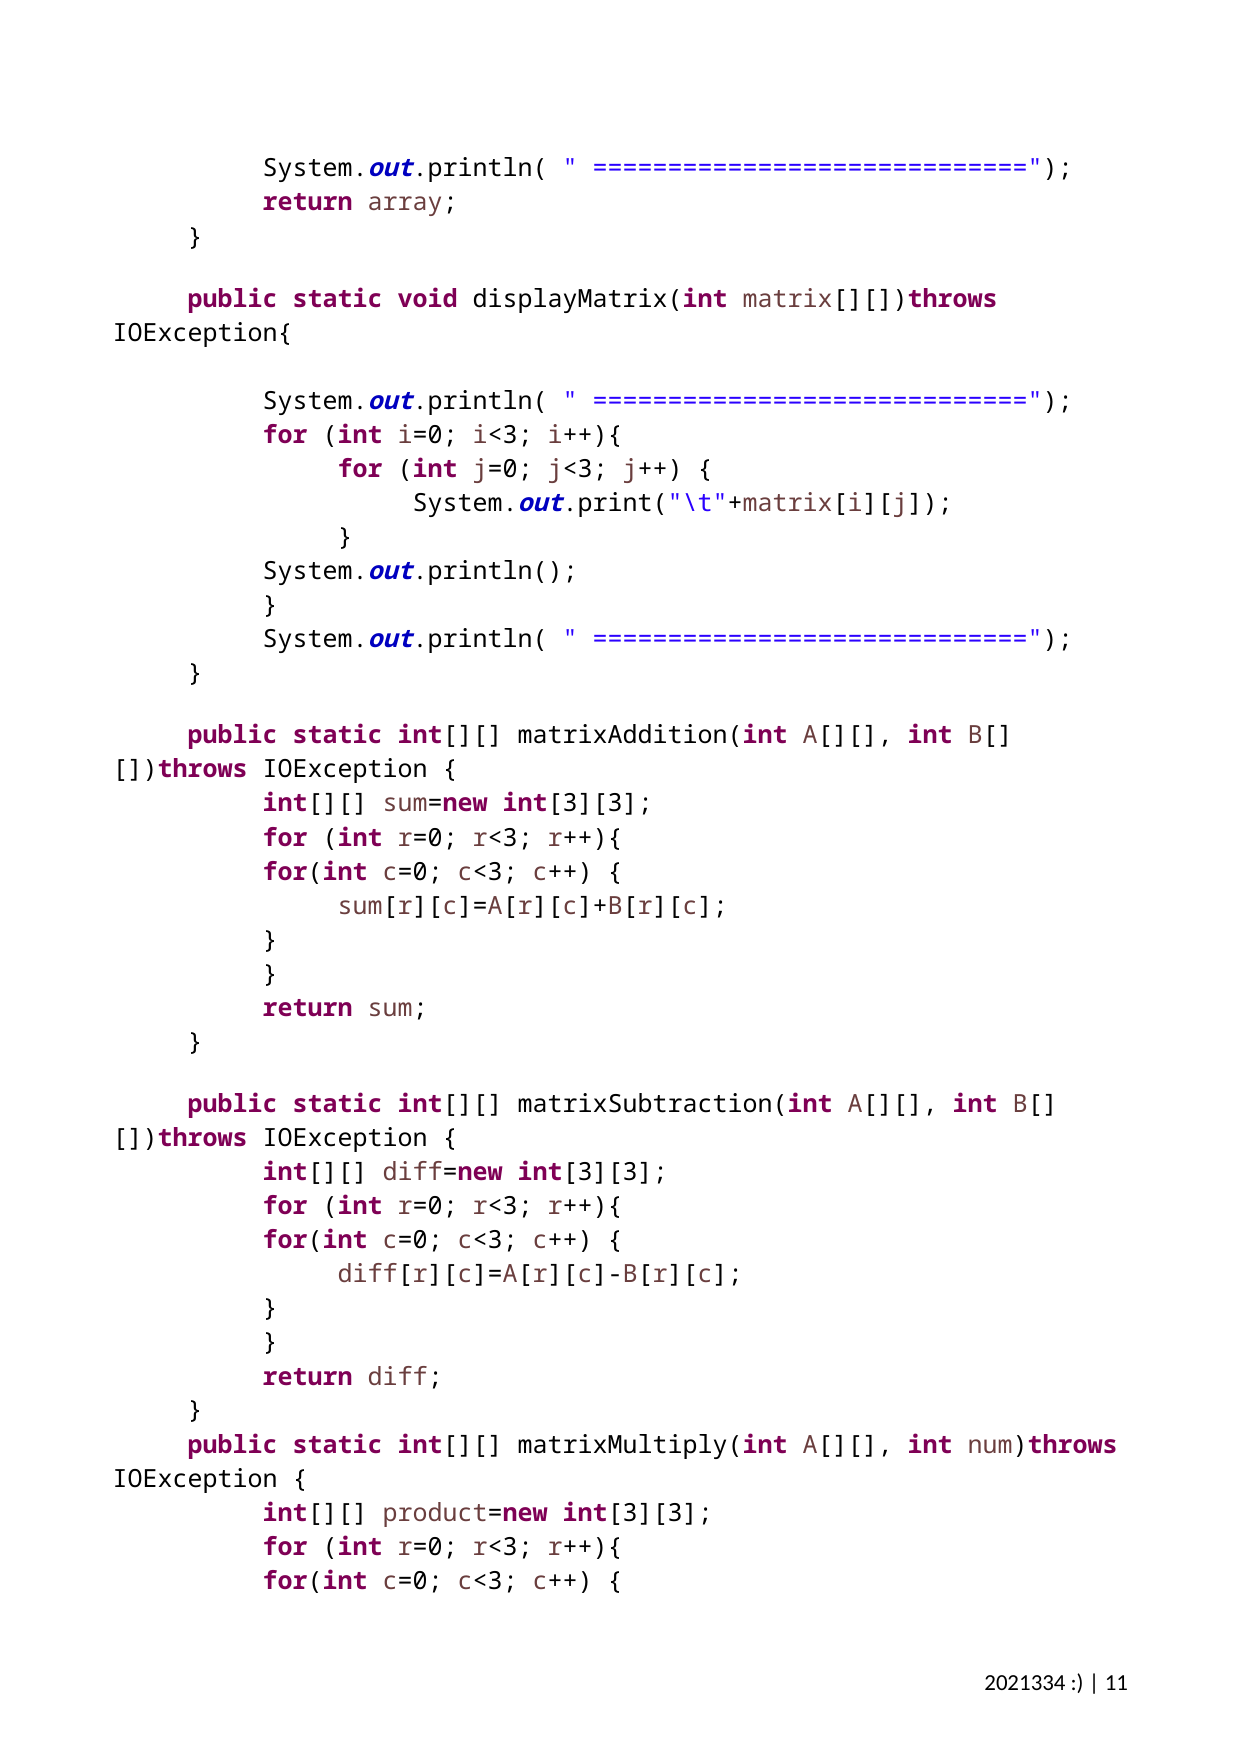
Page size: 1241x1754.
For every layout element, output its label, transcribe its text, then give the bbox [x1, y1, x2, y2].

text diff[r][c]=A[r][c]-B[r][c]; [112, 1256, 1128, 1290]
text int[][] diff=new int[3][3]; [112, 1154, 1128, 1188]
text return sum; [112, 989, 1128, 1023]
text } [112, 218, 1128, 252]
text } [112, 519, 1128, 553]
text for(int c=0; c<3; c++) { [112, 853, 1128, 887]
text return diff; [112, 1358, 1128, 1392]
text for(int c=0; c<3; c++) { [112, 1562, 1128, 1597]
text int[][] sum=new int[3][3]; [112, 785, 1128, 819]
text } [112, 1290, 1128, 1324]
text for(int c=0; c<3; c++) { [112, 1222, 1128, 1256]
text } [112, 921, 1128, 955]
text } [112, 587, 1128, 621]
text sum[r][c]=A[r][c]+B[r][c]; [112, 887, 1128, 921]
text System.out.println( " ============================="); [112, 621, 1128, 655]
text public static void displayMatrix(int matrix[][])throws IOException{ [112, 280, 1128, 348]
text System.out.println( " ============================="); [112, 150, 1128, 184]
text for (int i=0; i<3; i++){ [112, 416, 1128, 451]
text } [112, 655, 1128, 689]
text public static int[][] matrixSubtraction(int A[][], int B[][])throws IOException { [112, 1086, 1128, 1154]
text System.out.println(); [112, 553, 1128, 587]
text for (int r=0; r<3; r++){ [112, 819, 1128, 853]
text for (int r=0; r<3; r++){ [112, 1188, 1128, 1222]
text System.out.print("\t"+matrix[i][j]); [112, 484, 1128, 519]
text public static int[][] matrixMultiply(int A[][], int num)throws IOException { [112, 1426, 1128, 1494]
text return array; [112, 184, 1128, 218]
text for (int r=0; r<3; r++){ [112, 1528, 1128, 1562]
text } [112, 1392, 1128, 1426]
text public static int[][] matrixAddition(int A[][], int B[][])throws IOException { [112, 717, 1128, 785]
text } [112, 1023, 1128, 1058]
text System.out.println( " ============================="); [112, 382, 1128, 416]
text for (int j=0; j<3; j++) { [112, 451, 1128, 484]
text } [112, 1324, 1128, 1358]
text int[][] product=new int[3][3]; [112, 1494, 1128, 1528]
text } [112, 955, 1128, 989]
